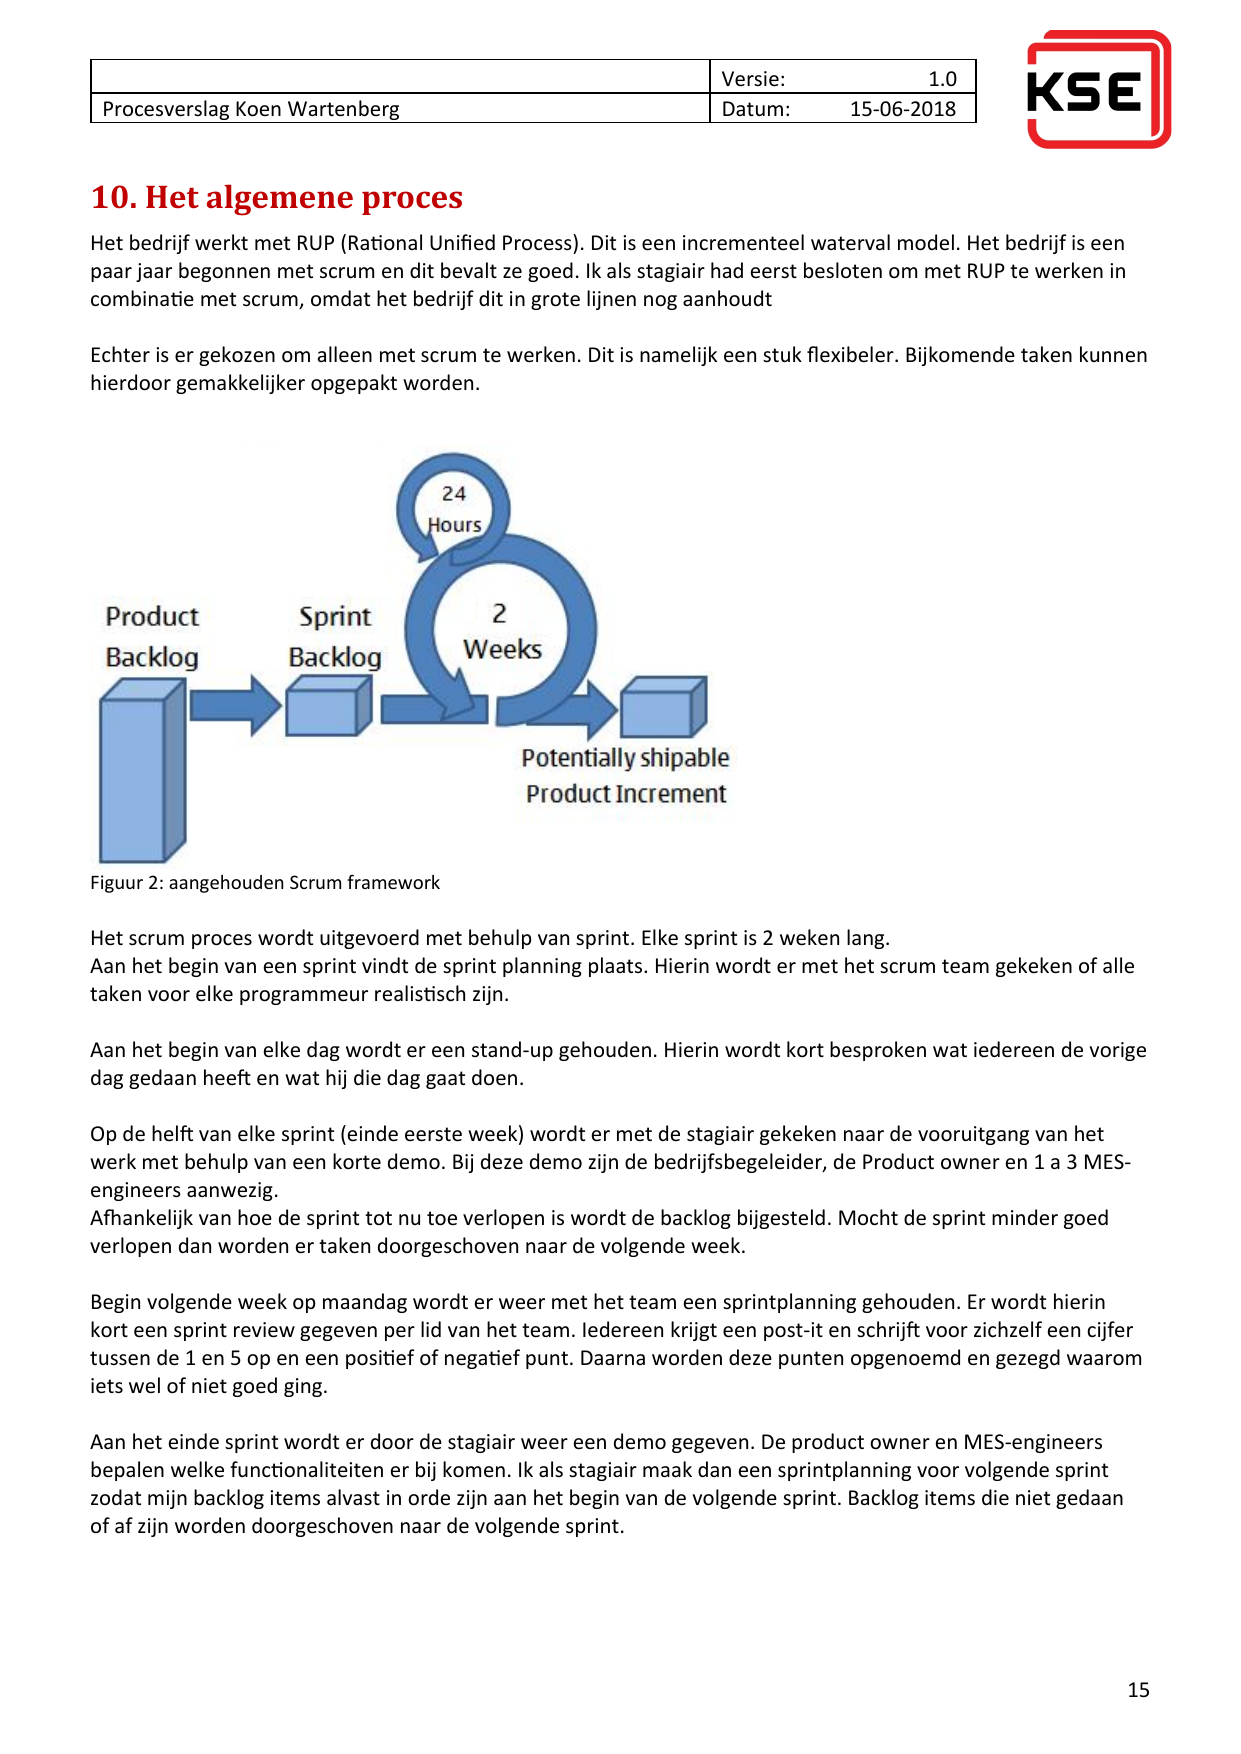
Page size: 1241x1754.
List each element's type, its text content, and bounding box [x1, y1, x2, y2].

text Begin volgende week op maandag wordt er weer met het team een sprintplanning gehouden. Er wordt hierin kort een sprint review gegeven per lid van het team. Iedereen krijgt een post-it en schrijft voor zichzelf een cijfer tussen de 1 en 5 op en een positief of negatief punt. Daarna worden deze punten opgenoemd en gezegd waarom iets wel of niet goed ging. [90, 1287, 1150, 1399]
picture [90, 396, 747, 870]
picture [1027, 30, 1172, 149]
text Aan het begin van een sprint vindt de sprint planning plaats. Hierin wordt er met het scrum team gekeken of alle taken voor elke programmeur realistisch zijn. [90, 951, 1150, 1007]
text Het bedrijf werkt met RUP (Rational Unified Process). Dit is een incrementeel waterval model. Het bedrijf is een paar jaar begonnen met scrum en dit bevalt ze goed. Ik als stagiair had eerst besloten om met RUP te werken in combinatie met scrum, omdat het bedrijf dit in grote lijnen nog aanhoudt [90, 228, 1150, 312]
text Aan het einde sprint wordt er door de stagiair weer een demo gegeven. De product owner en MES-engineers bepalen welke functionaliteiten er bij komen. Ik als stagiair maak dan een sprintplanning voor volgende sprint zodat mijn backlog items alvast in orde zijn aan het begin van de volgende sprint. Backlog items die niet gedaan of af zijn worden doorgeschoven naar de volgende sprint. [90, 1427, 1150, 1539]
text Afhankelijk van hoe de sprint tot nu toe verlopen is wordt de backlog bijgesteld. Mocht de sprint minder goed verlopen dan worden er taken doorgeschoven naar de volgende week. [90, 1203, 1150, 1259]
subtitle Het algemene proces [90, 176, 1150, 216]
text Figuur 2: aangehouden Scrum framework [90, 869, 1150, 895]
text Het scrum proces wordt uitgevoerd met behulp van sprint. Elke sprint is 2 weken lang. [90, 923, 1150, 951]
text Op de helft van elke sprint (einde eerste week) wordt er met de stagiair gekeken naar de vooruitgang van het werk met behulp van een korte demo. Bij deze demo zijn de bedrijfsbegeleider, de Product owner en 1 a 3 MES-engineers aanwezig. [90, 1119, 1150, 1203]
text Echter is er gekozen om alleen met scrum te werken. Dit is namelijk een stuk flexibeler. Bijkomende taken kunnen hierdoor gemakkelijker opgepakt worden. [90, 340, 1150, 396]
text Aan het begin van elke dag wordt er een stand-up gehouden. Hierin wordt kort besproken wat iedereen de vorige dag gedaan heeft en wat hij die dag gaat doen. [90, 1035, 1150, 1091]
